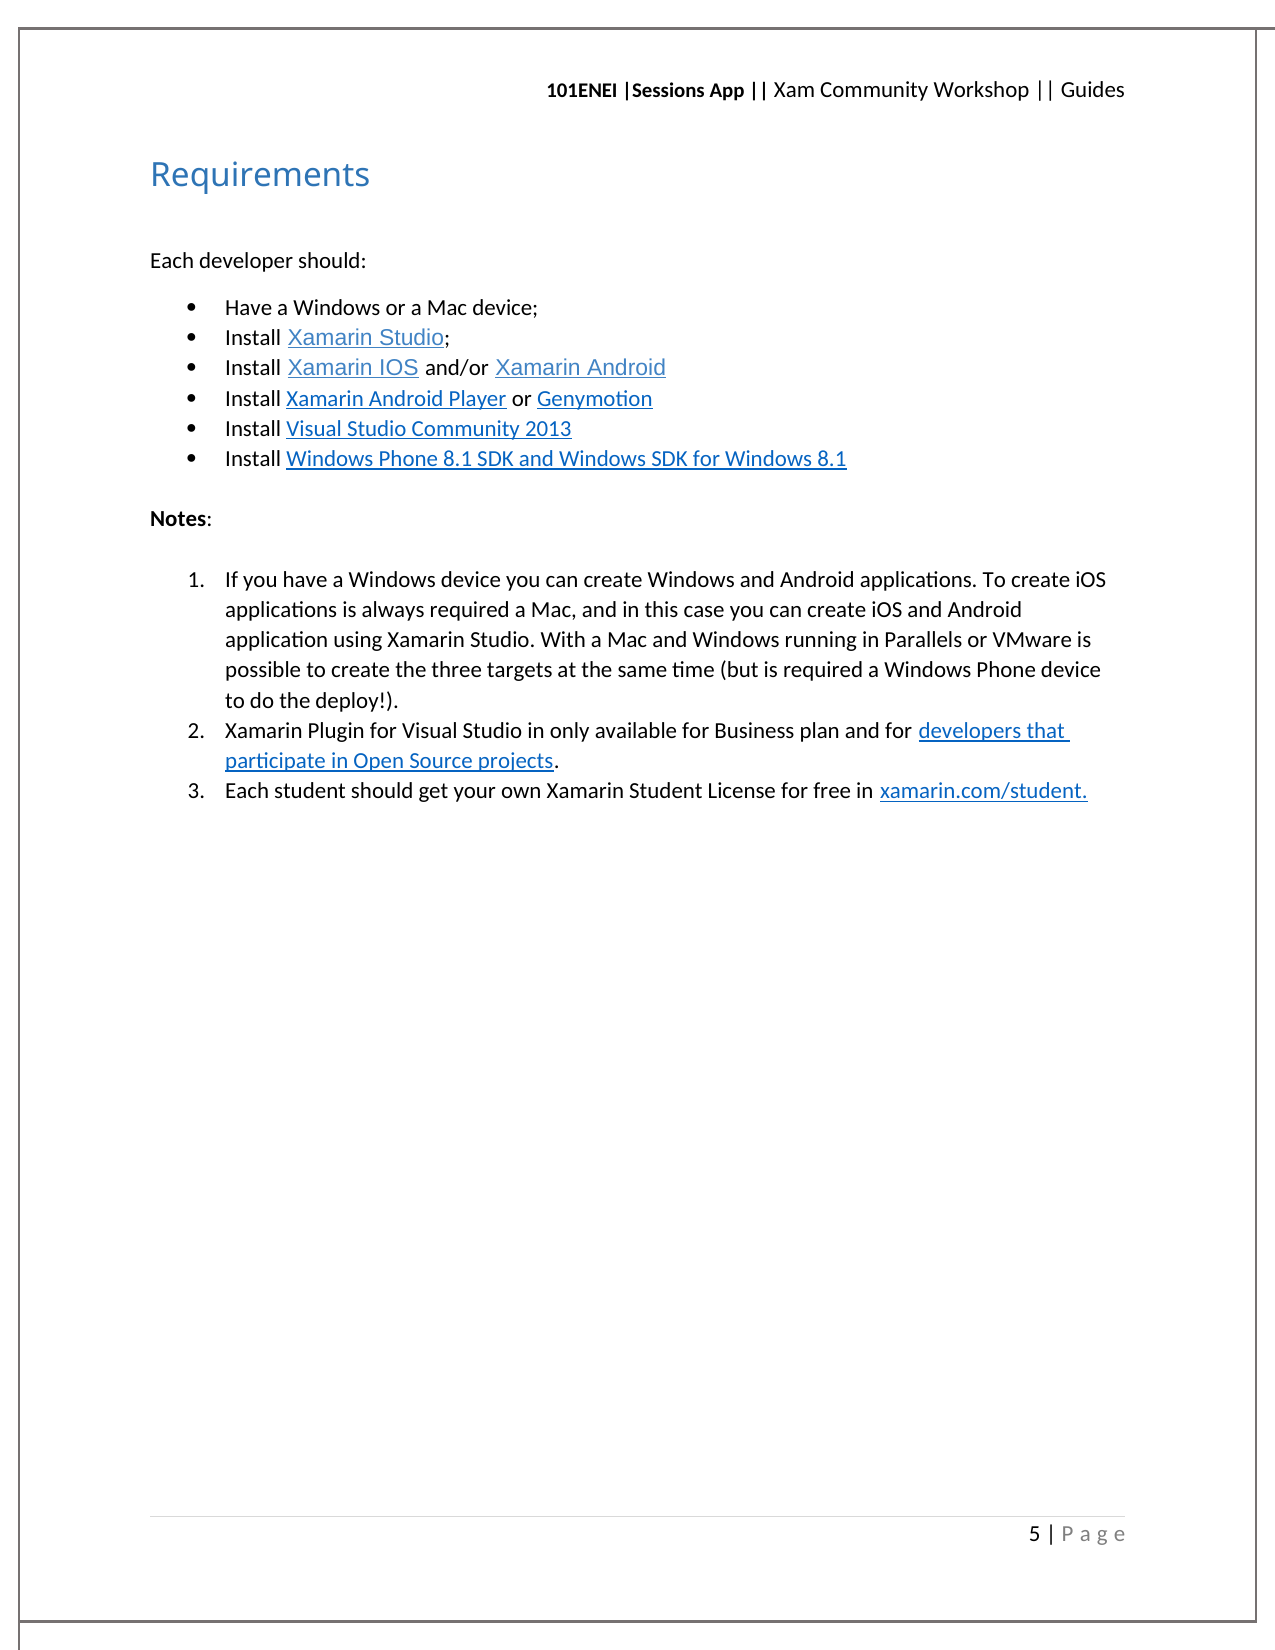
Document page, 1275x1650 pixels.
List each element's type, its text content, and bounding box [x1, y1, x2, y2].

list Install Xamarin IOS and/or Xamarin Android [187, 353, 1125, 382]
text Each developer should: [150, 246, 1125, 274]
list If you have a Windows device you can create Windows and Android applications. To create iOS applications is always required a Mac, and in this case you can create iOS and Android application using Xamarin Studio. With a Mac and Windows running in Parallels or VMware is possible to create the three targets at the same time (but is required a Windows Phone device to do the deploy!). [187, 565, 1125, 714]
list Install Xamarin Android Player or Genymotion [187, 384, 1125, 412]
subtitle Requirements [150, 150, 1125, 196]
list Have a Windows or a Mac device; [187, 293, 1125, 321]
list Install Xamarin Studio; [187, 323, 1125, 351]
list Each student should get your own Xamarin Student License for free in xamarin.com/student. [187, 776, 1125, 804]
list Notes: [150, 504, 1125, 533]
list Xamarin Plugin for Visual Studio in only available for Business plan and for developers that participate in Open Source projects. [187, 716, 1125, 774]
list Install Windows Phone 8.1 SDK and Windows SDK for Windows 8.1 [187, 444, 1125, 472]
list Install Visual Studio Community 2013 [187, 414, 1125, 442]
